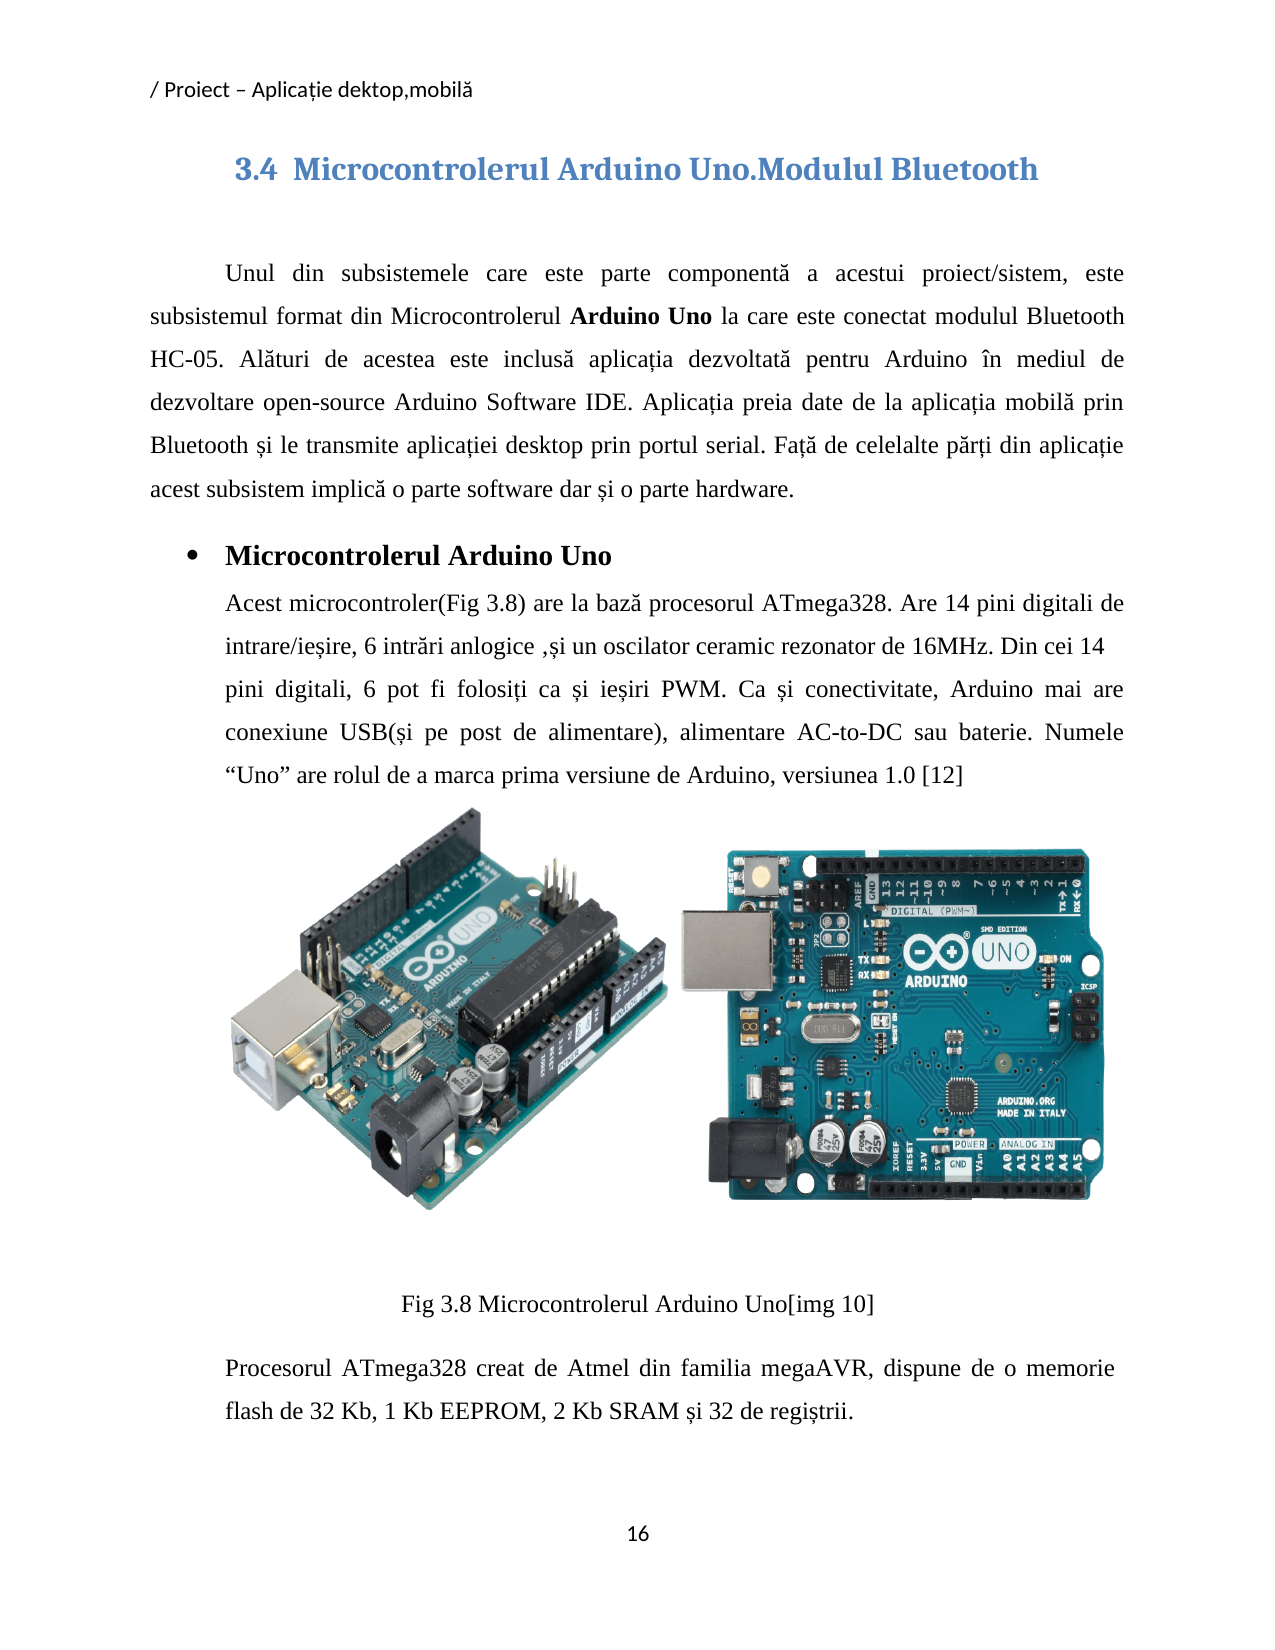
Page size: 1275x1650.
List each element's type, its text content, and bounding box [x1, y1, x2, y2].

text Fig 3.8 Microcontrolerul Arduino Uno[img 10] [150, 1289, 1125, 1318]
list Acest microcontroler(Fig 3.8) are la bază procesorul ATmega328. Are 14 pini digitali de intrare/ieșire, 6 intrări anlogice ‚și un oscilator ceramic rezonator de 16MHz. Din cei 14 [225, 588, 1125, 660]
list pini digitali, 6 pot fi folosiți ca și ieșiri PWM. Ca și conectivitate, Arduino mai are conexiune USB(și pe post de alimentare), alimentare AC-to-DC sau baterie. Numele “Uno” are rolul de a marca prima versiune de Arduino, versiunea 1.0 [12] [225, 674, 1125, 789]
picture [225, 803, 1112, 1212]
list Microcontrolerul Arduino Uno [187, 538, 1125, 571]
subtitle 3.4 Microcontrolerul Arduino Uno.Modulul Bluetooth [150, 150, 1125, 188]
text Procesorul ATmega328 creat de Atmel din familia megaAVR, dispune de o memorie flash de 32 Kb, 1 Kb EEPROM, 2 Kb SRAM și 32 de regiștrii. [150, 1353, 1125, 1425]
text Unul din subsistemele care este parte componentă a acestui proiect/sistem, este subsistemul format din Microcontrolerul Arduino Uno la care este conectat modulul Bluetooth HC-05. Alături de acestea este inclusă aplicația dezvoltată pentru Arduino în mediul de dezvoltare open-source Arduino Software IDE. Aplicația preia date de la aplicația mobilă prin Bluetooth și le transmite aplicației desktop prin portul serial. Față de celelalte părți din aplicație acest subsistem implică o parte software dar și o parte hardware. [150, 258, 1125, 502]
